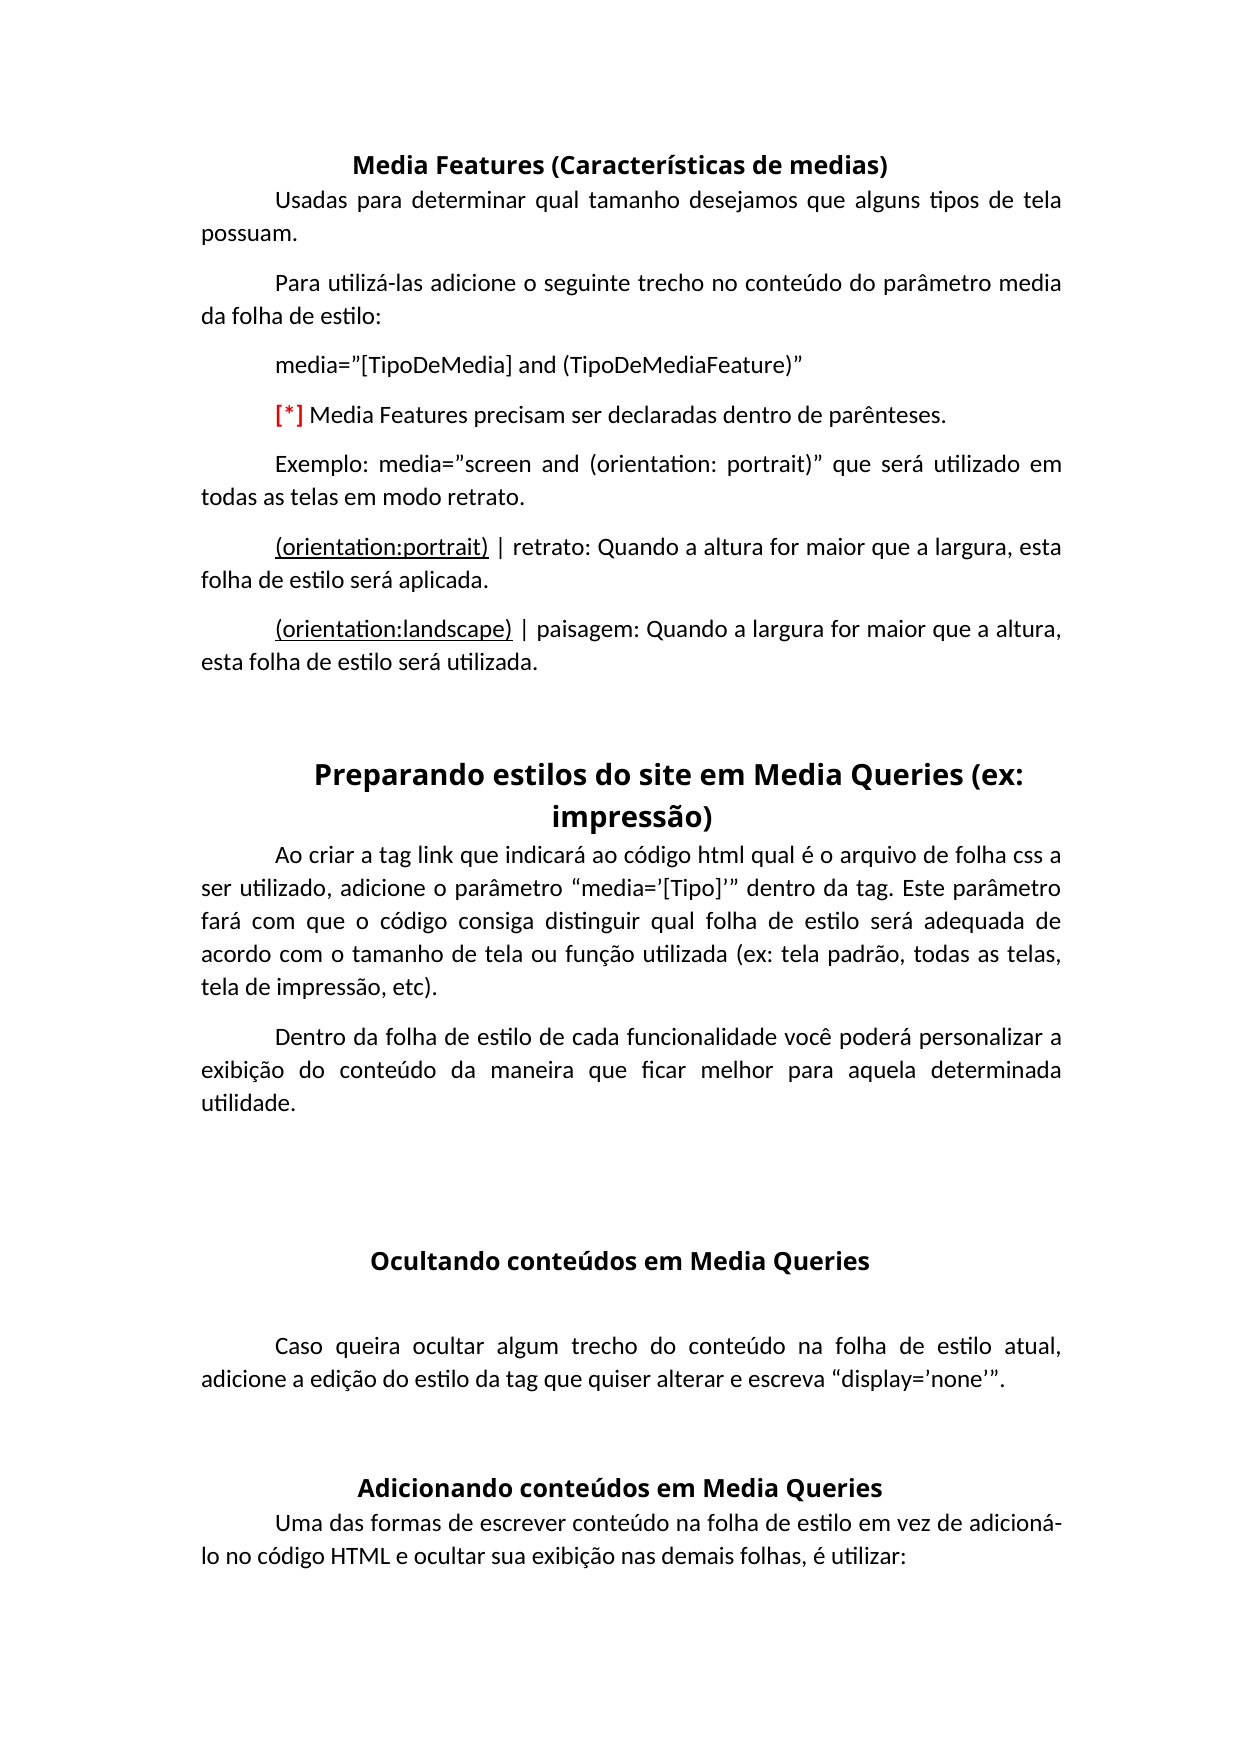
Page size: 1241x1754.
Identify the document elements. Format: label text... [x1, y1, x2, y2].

text [*] Media Features precisam ser declaradas dentro de parênteses. [201, 399, 1063, 429]
text (orientation:landscape) | paisagem: Quando a largura for maior que a altura, esta folha de estilo será utilizada. [201, 613, 1063, 677]
subtitle Adicionando conteúdos em Media Queries [177, 1471, 1063, 1504]
subtitle Ocultando conteúdos em Media Queries [177, 1244, 1063, 1278]
subtitle Media Features (Características de medias) [177, 148, 1063, 182]
subtitle Preparando estilos do site em Media Queries (ex: impressão) [201, 754, 1063, 836]
text media=”[TipoDeMedia] and (TipoDeMediaFeature)” [201, 349, 1063, 380]
text Dentro da folha de estilo de cada funcionalidade você poderá personalizar a exibição do conteúdo da maneira que ficar melhor para aquela determinada utilidade. [201, 1021, 1063, 1117]
text Para utilizá-las adicione o seguinte trecho no conteúdo do parâmetro media da folha de estilo: [201, 267, 1063, 330]
text Exemplo: media=”screen and (orientation: portrait)” que será utilizado em todas as telas em modo retrato. [201, 448, 1063, 512]
text Usadas para determinar qual tamanho desejamos que alguns tipos de tela possuam. [201, 184, 1063, 248]
text Uma das formas de escrever conteúdo na folha de estilo em vez de adicioná-lo no código HTML e ocultar sua exibição nas demais folhas, é utilizar: [201, 1507, 1063, 1571]
text (orientation:portrait) | retrato: Quando a altura for maior que a largura, esta folha de estilo será aplicada. [201, 531, 1063, 594]
text Ao criar a tag link que indicará ao código html qual é o arquivo de folha css a ser utilizado, adicione o parâmetro “media=’[Tipo]’” dentro da tag. Este parâmetro fará com que o código consiga distinguir qual folha de estilo será adequada de acordo com o tamanho de tela ou função utilizada (ex: tela padrão, todas as telas, tela de impressão, etc). [201, 839, 1063, 1002]
text Caso queira ocultar algum trecho do conteúdo na folha de estilo atual, adicione a edição do estilo da tag que quiser alterar e escreva “display=’none’”. [201, 1330, 1063, 1393]
